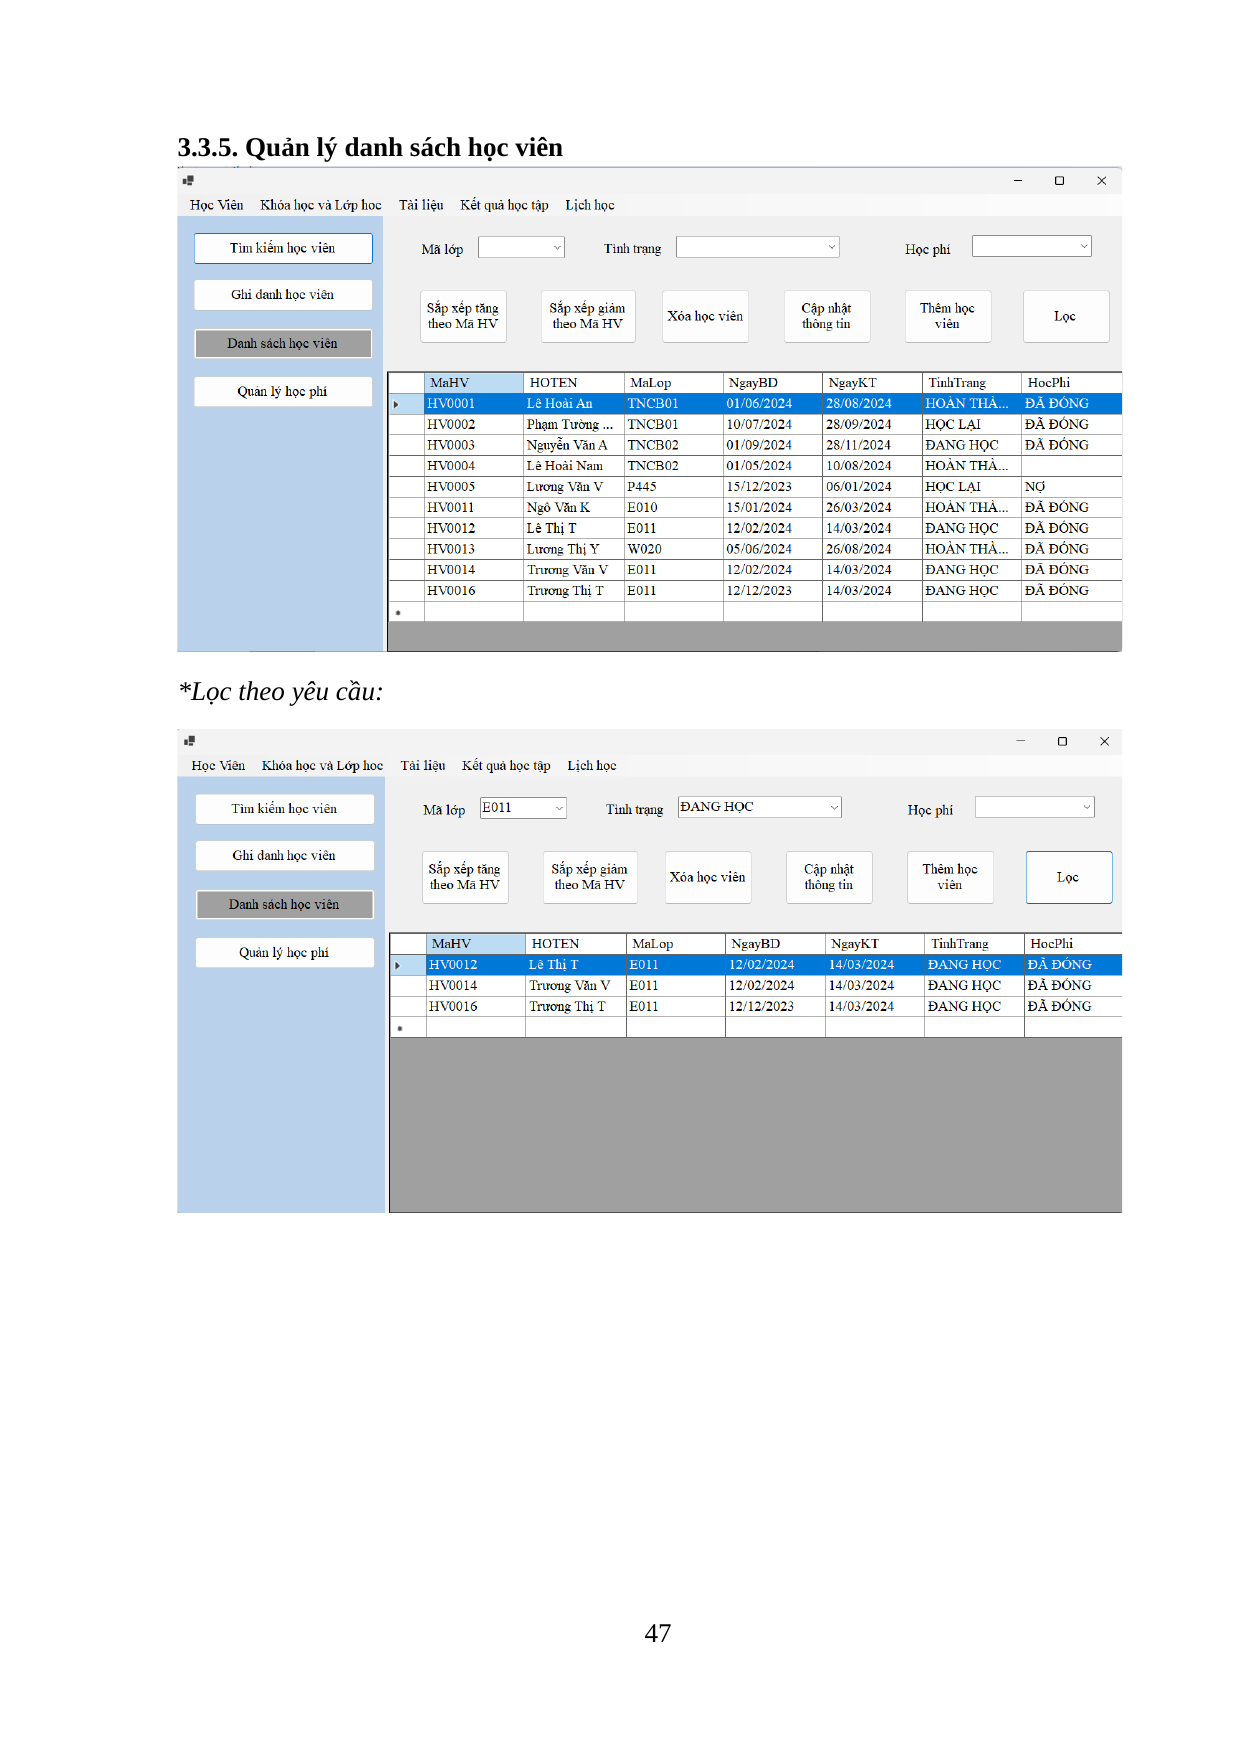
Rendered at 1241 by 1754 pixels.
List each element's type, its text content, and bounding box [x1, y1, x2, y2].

text *Lọc theo yêu cầu: [177, 674, 1122, 706]
subtitle 3.3.5. Quản lý danh sách học viên [177, 131, 1122, 162]
picture [177, 729, 1123, 1213]
picture [177, 166, 1123, 652]
